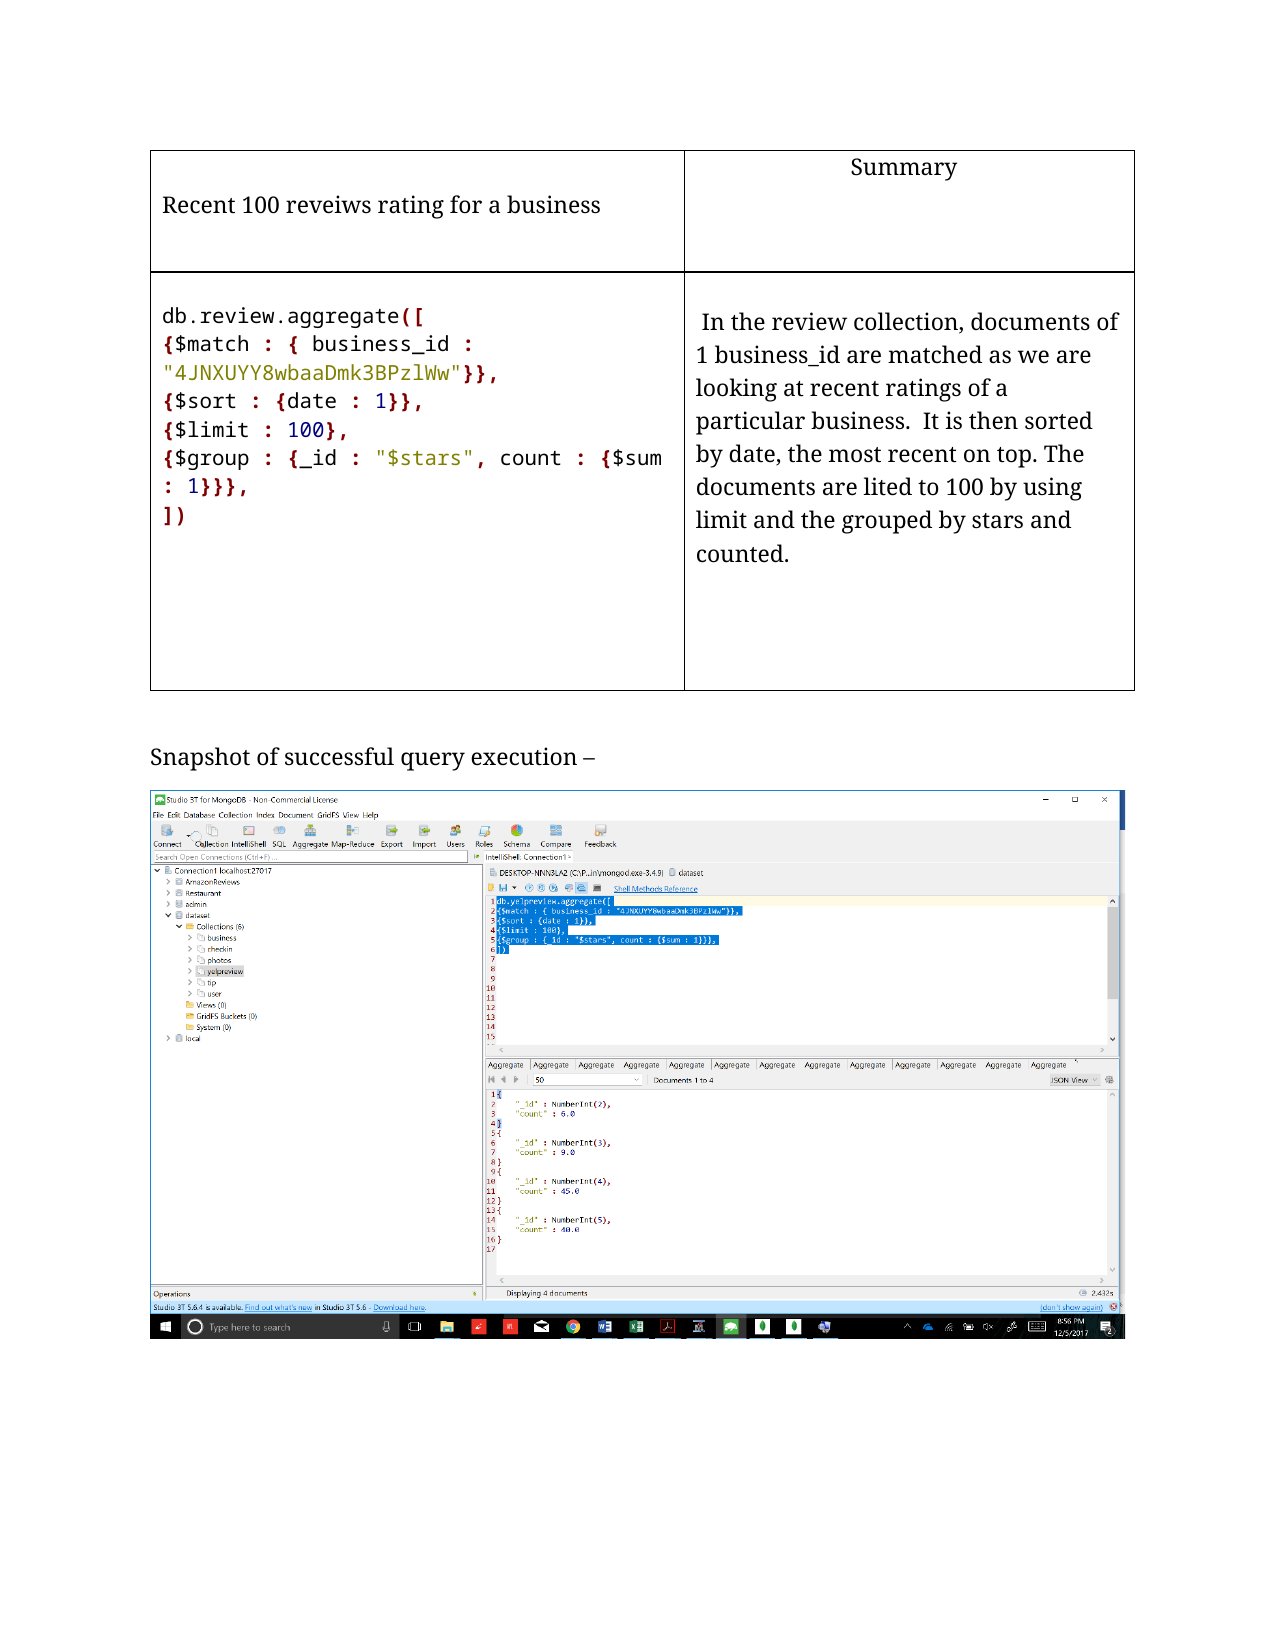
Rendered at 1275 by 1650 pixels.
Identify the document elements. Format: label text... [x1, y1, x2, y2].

picture [150, 790, 1125, 1339]
table_cell db.review.aggregate([ {$match : { business_id : "4JNXUYY8wbaaDmk3BPzlWw"}}, {$sort : {date : 1}}, {$limit : 100}, {$group : {_id : "$stars", count : {$sum : 1}}}, ]) [151, 273, 684, 690]
table_header Summary [685, 151, 1134, 271]
table_cell In the review collection, documents of 1 business_id are matched as we are looking at recent ratings of a particular business. It is then sorted by date, the most recent on top. The documents are lited to 100 by using limit and the grouped by stars and counted. [685, 273, 1134, 690]
text Snapshot of successful query execution – [150, 740, 1125, 772]
table_header Recent 100 reveiws rating for a business [151, 151, 684, 271]
